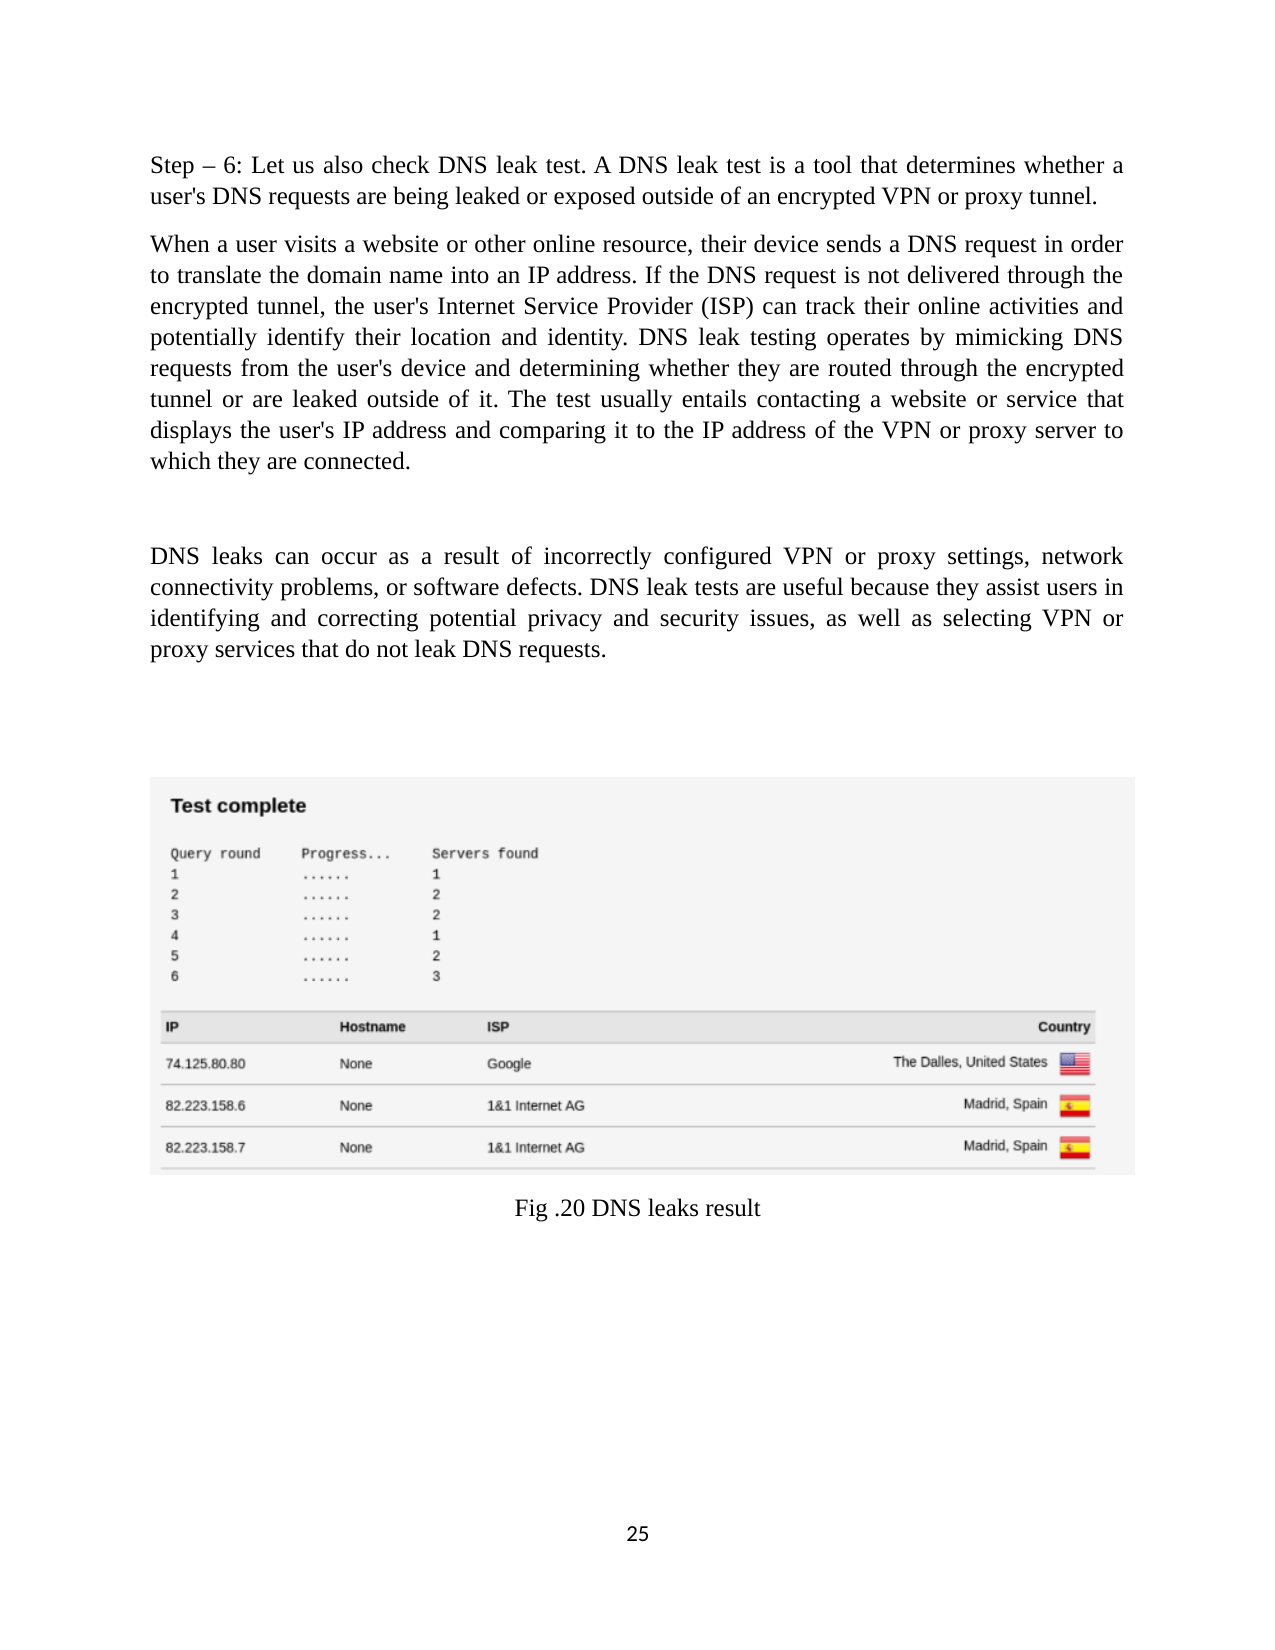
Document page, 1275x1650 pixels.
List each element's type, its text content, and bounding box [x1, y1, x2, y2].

text When a user visits a website or other online resource, their device sends a DNS request in order to translate the domain name into an IP address. If the DNS request is not delivered through the encrypted tunnel, the user's Internet Service Provider (ISP) can track their online activities and potentially identify their location and identity. DNS leak testing operates by mimicking DNS requests from the user's device and determining whether they are routed through the encrypted tunnel or are leaked outside of it. The test usually entails contacting a website or service that displays the user's IP address and comparing it to the IP address of the VPN or proxy server to which they are connected. [150, 229, 1125, 475]
text DNS leaks can occur as a result of incorrectly configured VPN or proxy settings, network connectivity problems, or software defects. DNS leak tests are useful because they assist users in identifying and correcting potential privacy and security issues, as well as selecting VPN or proxy services that do not leak DNS requests. [150, 541, 1125, 663]
picture [150, 777, 1135, 1175]
text Step – 6: Let us also check DNS leak test. A DNS leak test is a tool that determines whether a user's DNS requests are being leaked or exposed outside of an encrypted VPN or proxy tunnel. [150, 150, 1125, 210]
text Fig .20 DNS leaks result [150, 1193, 1125, 1222]
